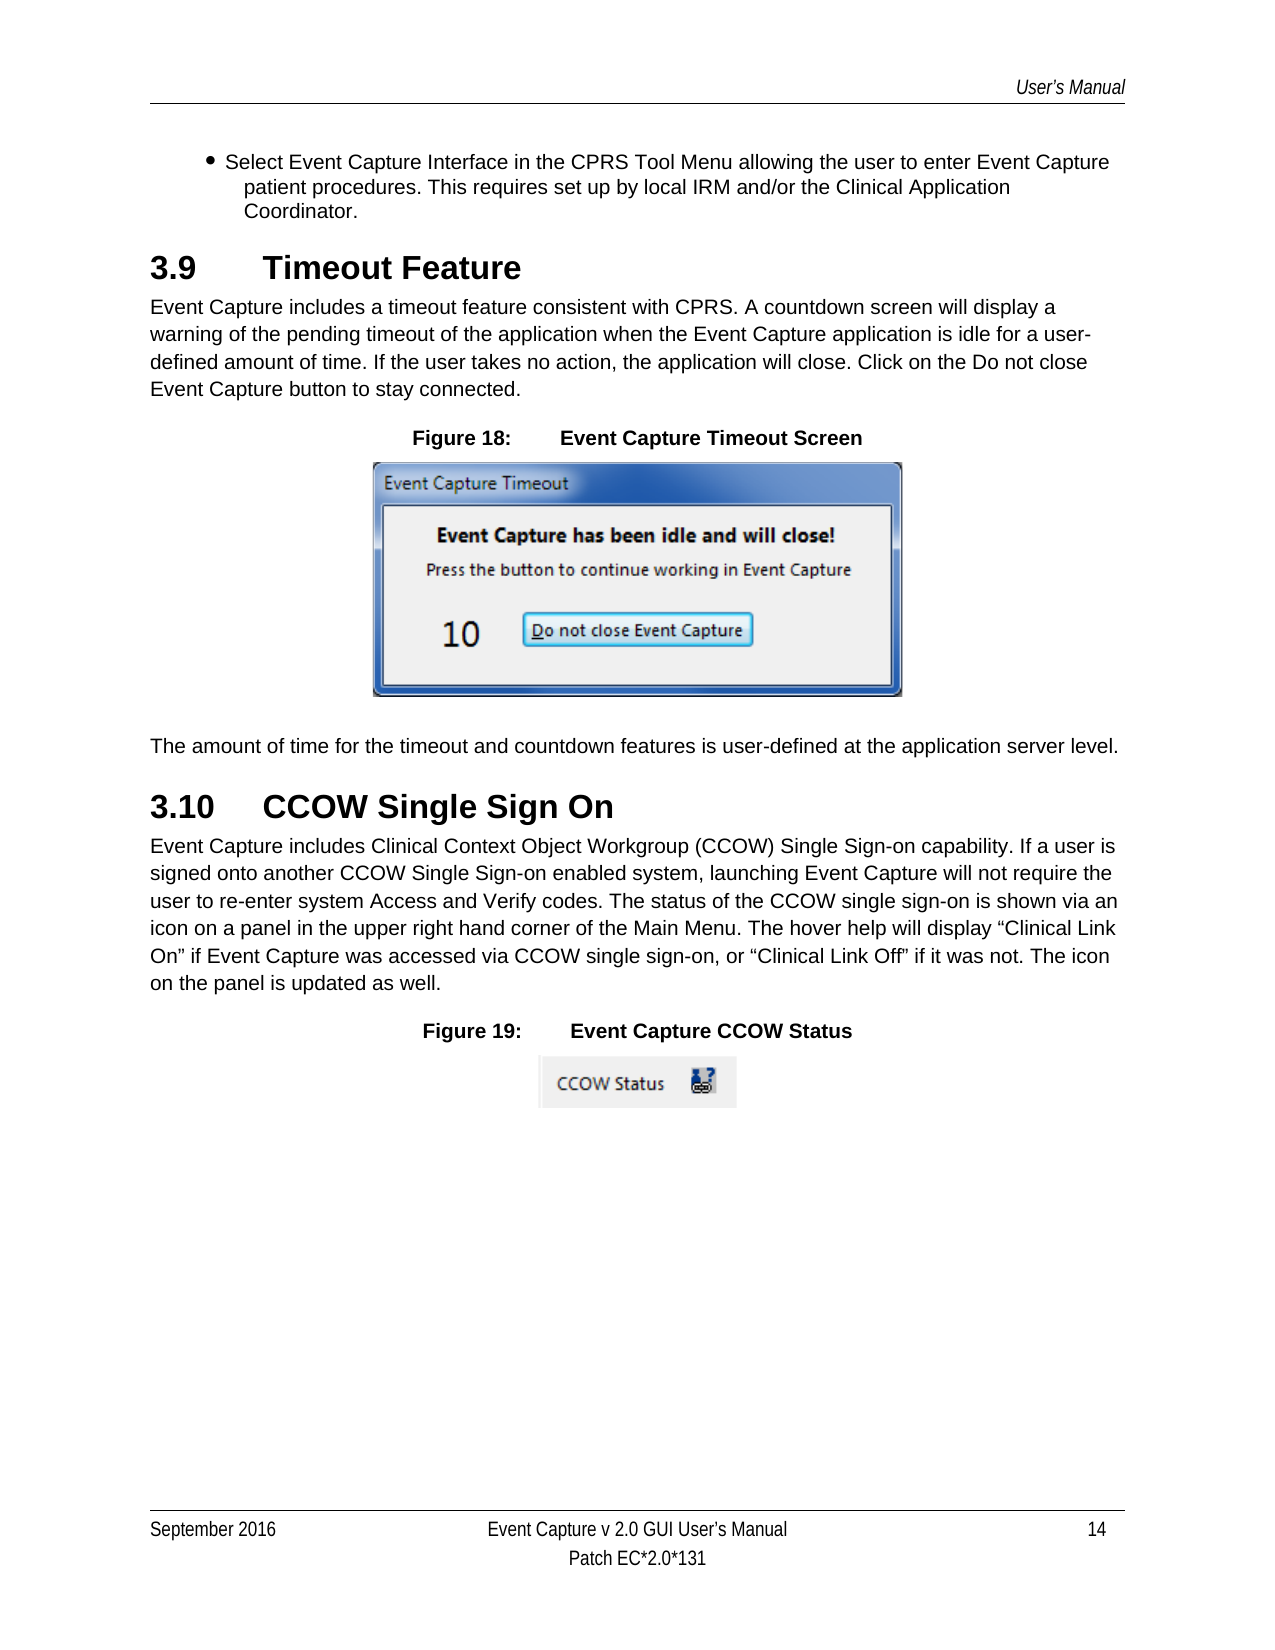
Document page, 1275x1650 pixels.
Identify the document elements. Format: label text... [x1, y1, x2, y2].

text Event Capture includes Clinical Context Object Workgroup (CCOW) Single Sign-on capability. If a user is signed onto another CCOW Single Sign-on enabled system, launching Event Capture will not require the user to re-enter system Access and Verify codes. The status of the CCOW single sign-on is shown via an icon on a panel in the upper right hand corner of the Main Menu. The hover help will display “Clinical Link On” if Event Capture was accessed via CCOW single sign-on, or “Clinical Link Off” if it was not. The icon on the panel is updated as well. [150, 833, 1125, 995]
list Select Event Capture Interface in the CPRS Tool Menu allowing the user to enter Event Capture patient procedures. This requires set up by local IRM and/or the Clinical Application Coordinator. [206, 150, 1125, 223]
subtitle Timeout Feature [150, 248, 1125, 286]
text The amount of time for the timeout and countdown features is user-defined at the application server level. [150, 734, 1125, 758]
text Event Capture CCOW Status [150, 1019, 1125, 1043]
text Event Capture includes a timeout feature consistent with CPRS. A countdown screen will display a warning of the pending timeout of the application when the Event Capture application is idle for a user-defined amount of time. If the user takes no action, the application will close. Click on the Do not close Event Capture button to stay connected. [150, 295, 1125, 401]
text Event Capture Timeout Screen [150, 426, 1125, 449]
picture [372, 462, 903, 697]
subtitle CCOW Single Sign On [150, 787, 1125, 825]
picture [538, 1055, 737, 1108]
